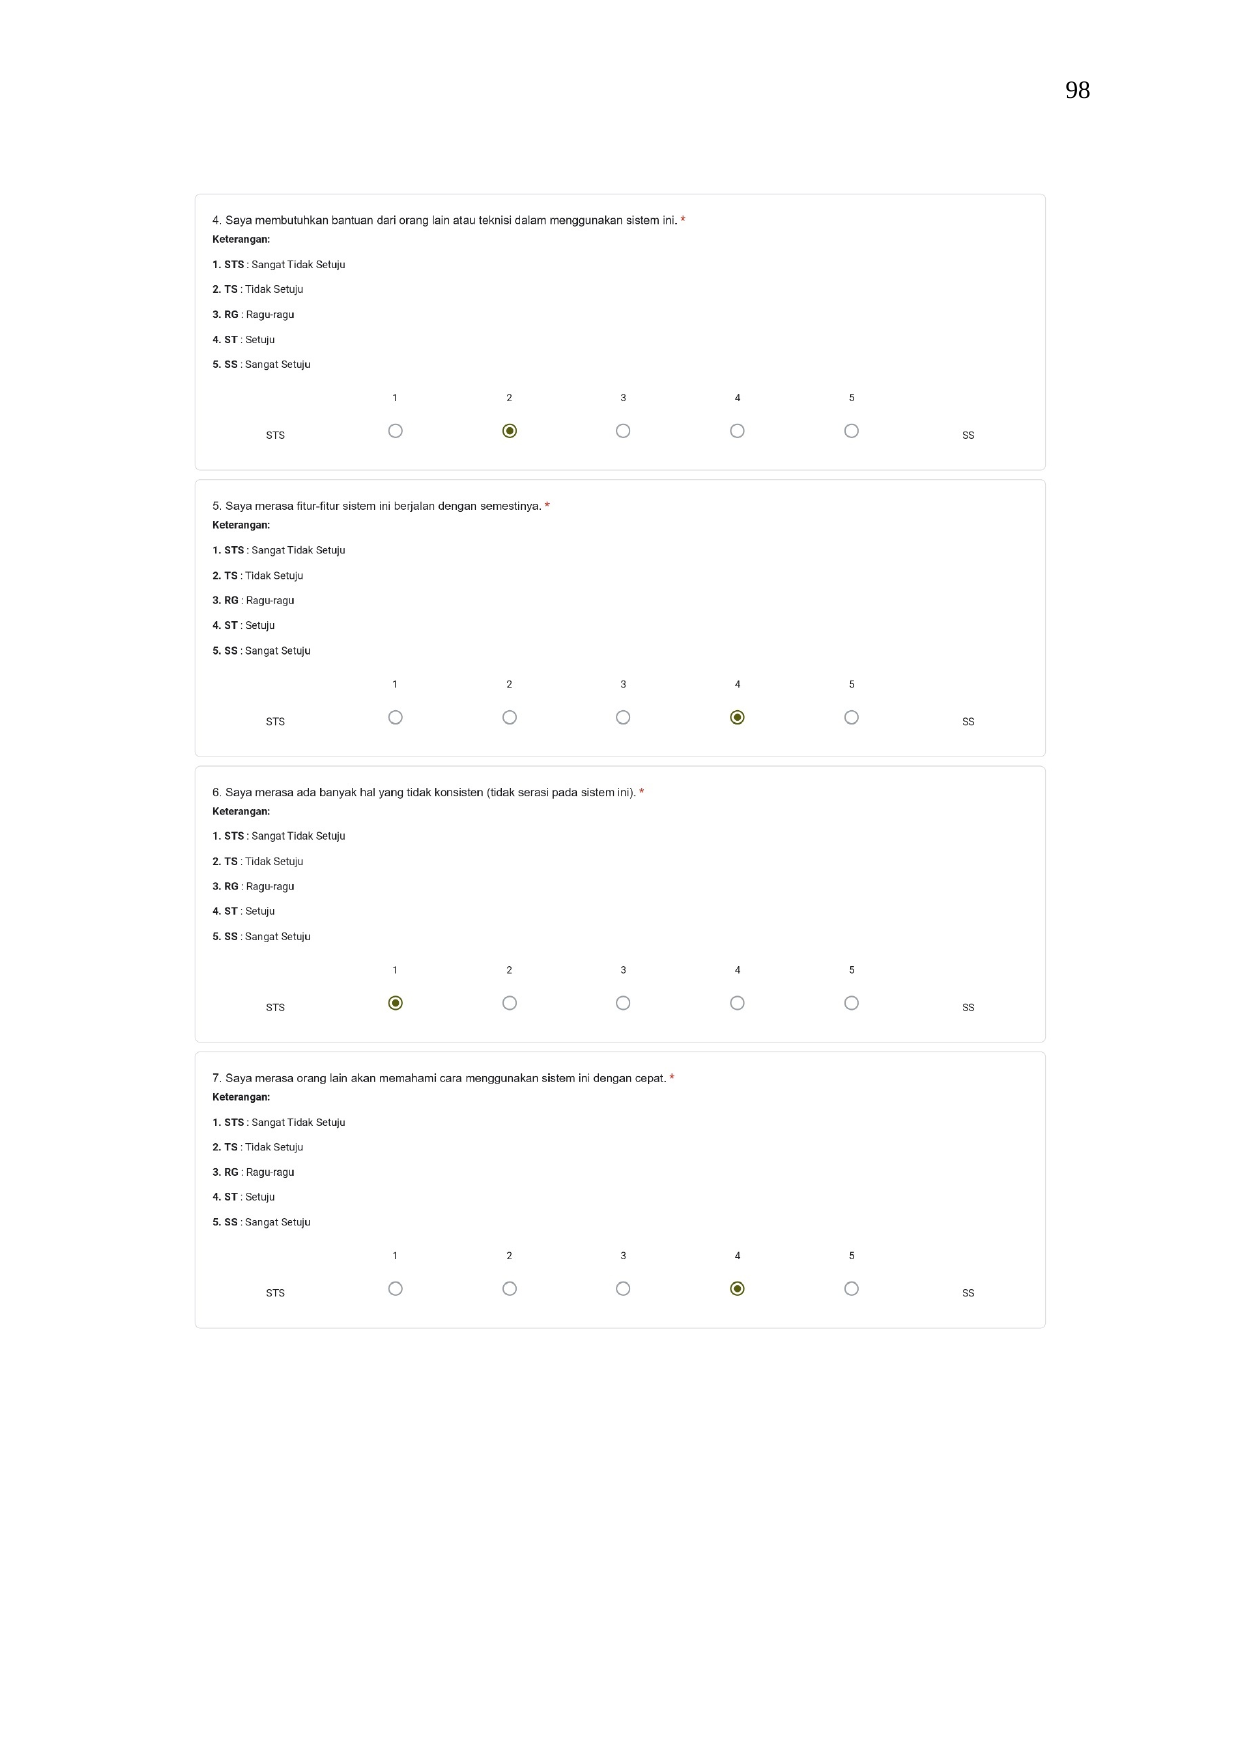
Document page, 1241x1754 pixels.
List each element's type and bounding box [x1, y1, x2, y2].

picture [150, 150, 1090, 1480]
